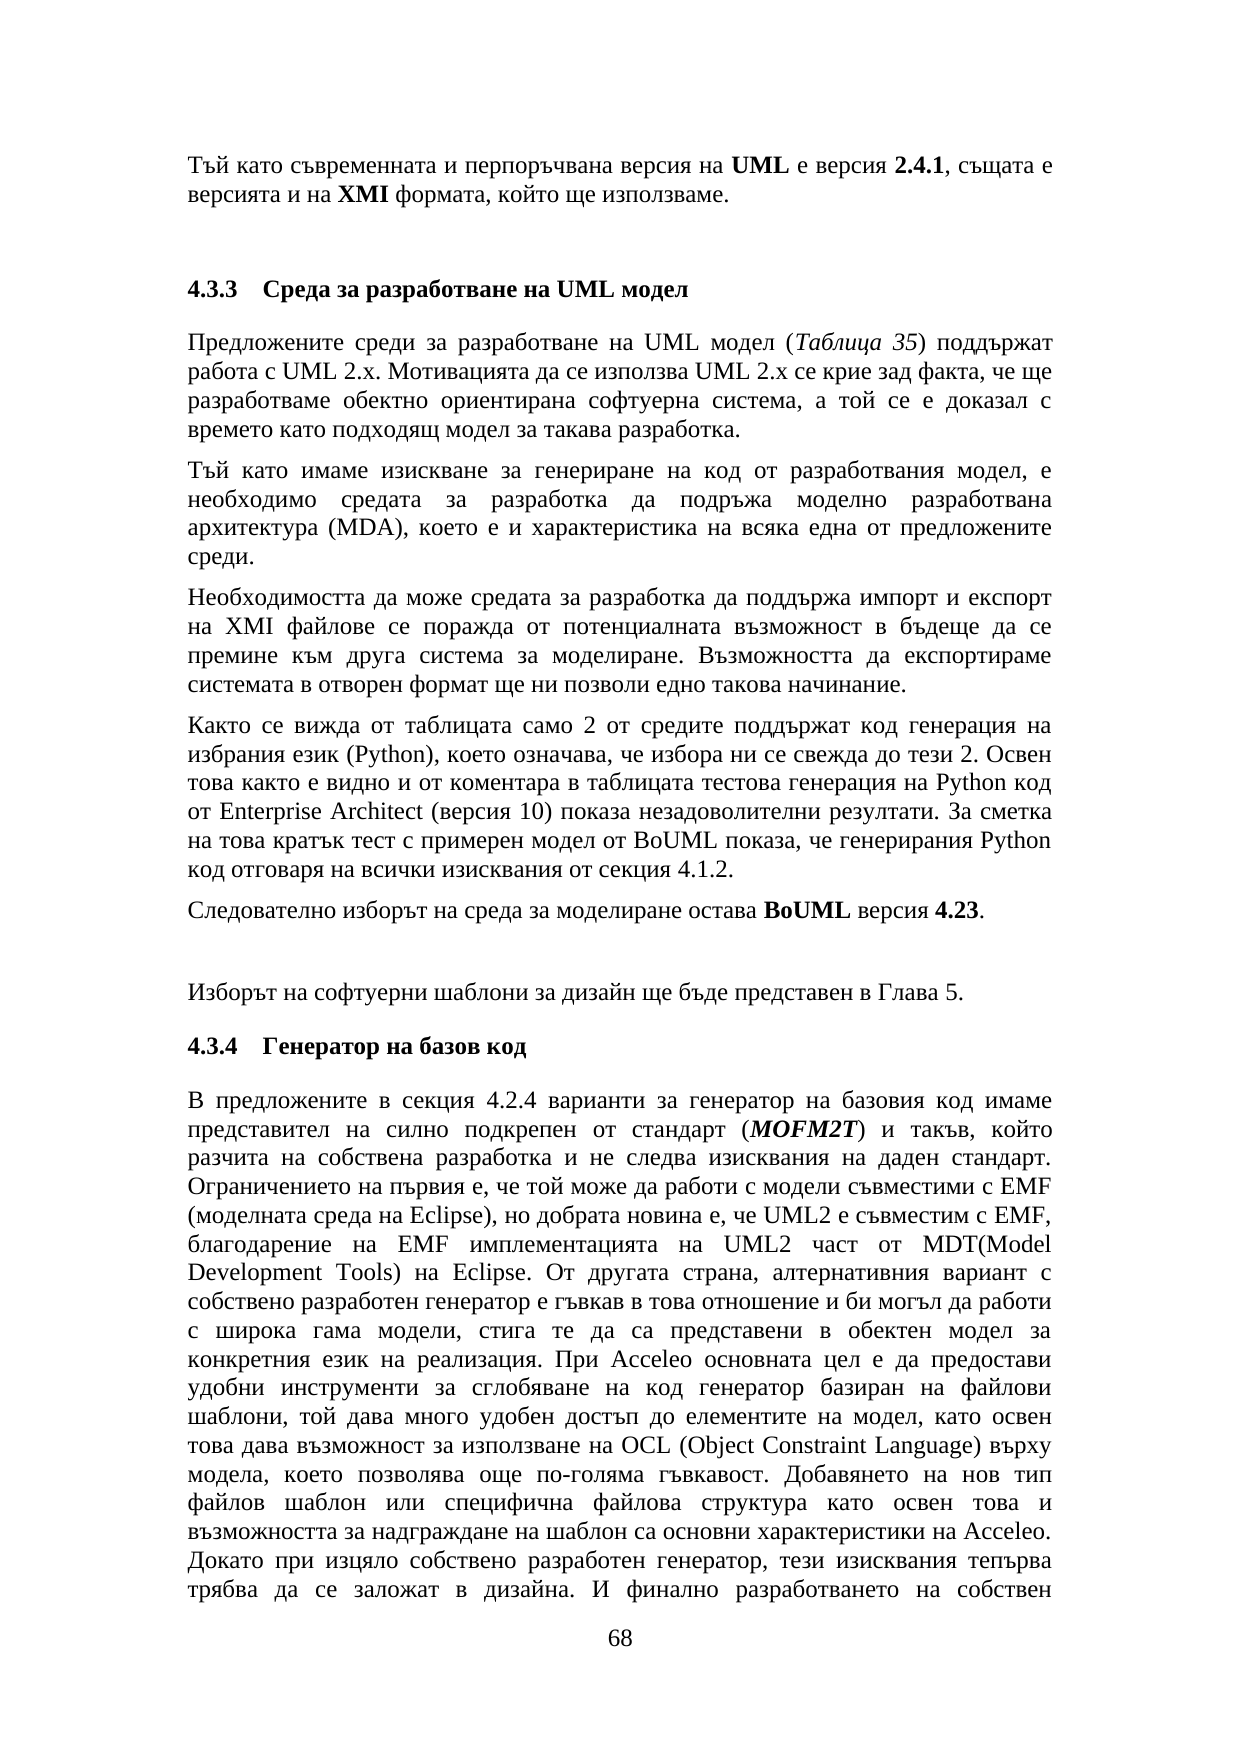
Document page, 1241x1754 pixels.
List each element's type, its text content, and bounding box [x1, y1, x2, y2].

subtitle Среда за разработване на UML модел [187, 274, 1053, 302]
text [187, 1085, 1053, 1602]
text Както се вижда от таблицата само 2 от средите поддържат код генерация на избрания език (Python), което означава, че избора ни се свежда до тези 2. Освен това както е видно и от коментара в таблицата тестова генерация на Python код от Enterprise Architect (версия 10) показа незадоволителни резултати. За сметка на това кратък тест с примерен модел от BoUML показа, че генерирания Python код отговаря на всички изисквания от секция 4.1.2. [187, 710, 1053, 882]
text Следователно изборът на среда за моделиране остава BoUML версия 4.23. [187, 895, 1053, 924]
text Изборът на софтуерни шаблони за дизайн ще бъде представен в Глава 5. [187, 977, 1053, 1006]
subtitle Генератор на базов код [187, 1031, 1053, 1060]
text Тъй като съвременната и перпоръчвана версия на UML е версия 2.4.1, същата е версията и на XMI формата, който ще използваме. [187, 150, 1053, 207]
text Предложените среди за разработване на UML модел (Таблица 35) поддържат работа с UML 2.x. Мотивацията да се използва UML 2.x се крие зад факта, че ще разработваме обектно ориентирана софтуерна система, а той се е доказал с времето като подходящ модел за такава разработка. [187, 327, 1053, 442]
text Необходимостта да може средата за разработка да поддържа импорт и експорт на XMI файлове се поражда от потенциалната възможност в бъдеще да се премине към друга система за моделиране. Възможността да експортираме системата в отворен формат ще ни позволи едно такова начинание. [187, 582, 1053, 697]
text Тъй като имаме изискване за генериране на код от разработвания модел, е необходимо средата за разработка да подръжа моделно разработвана архитектура (MDA), което е и характеристика на всяка една от предложените среди. [187, 455, 1053, 570]
